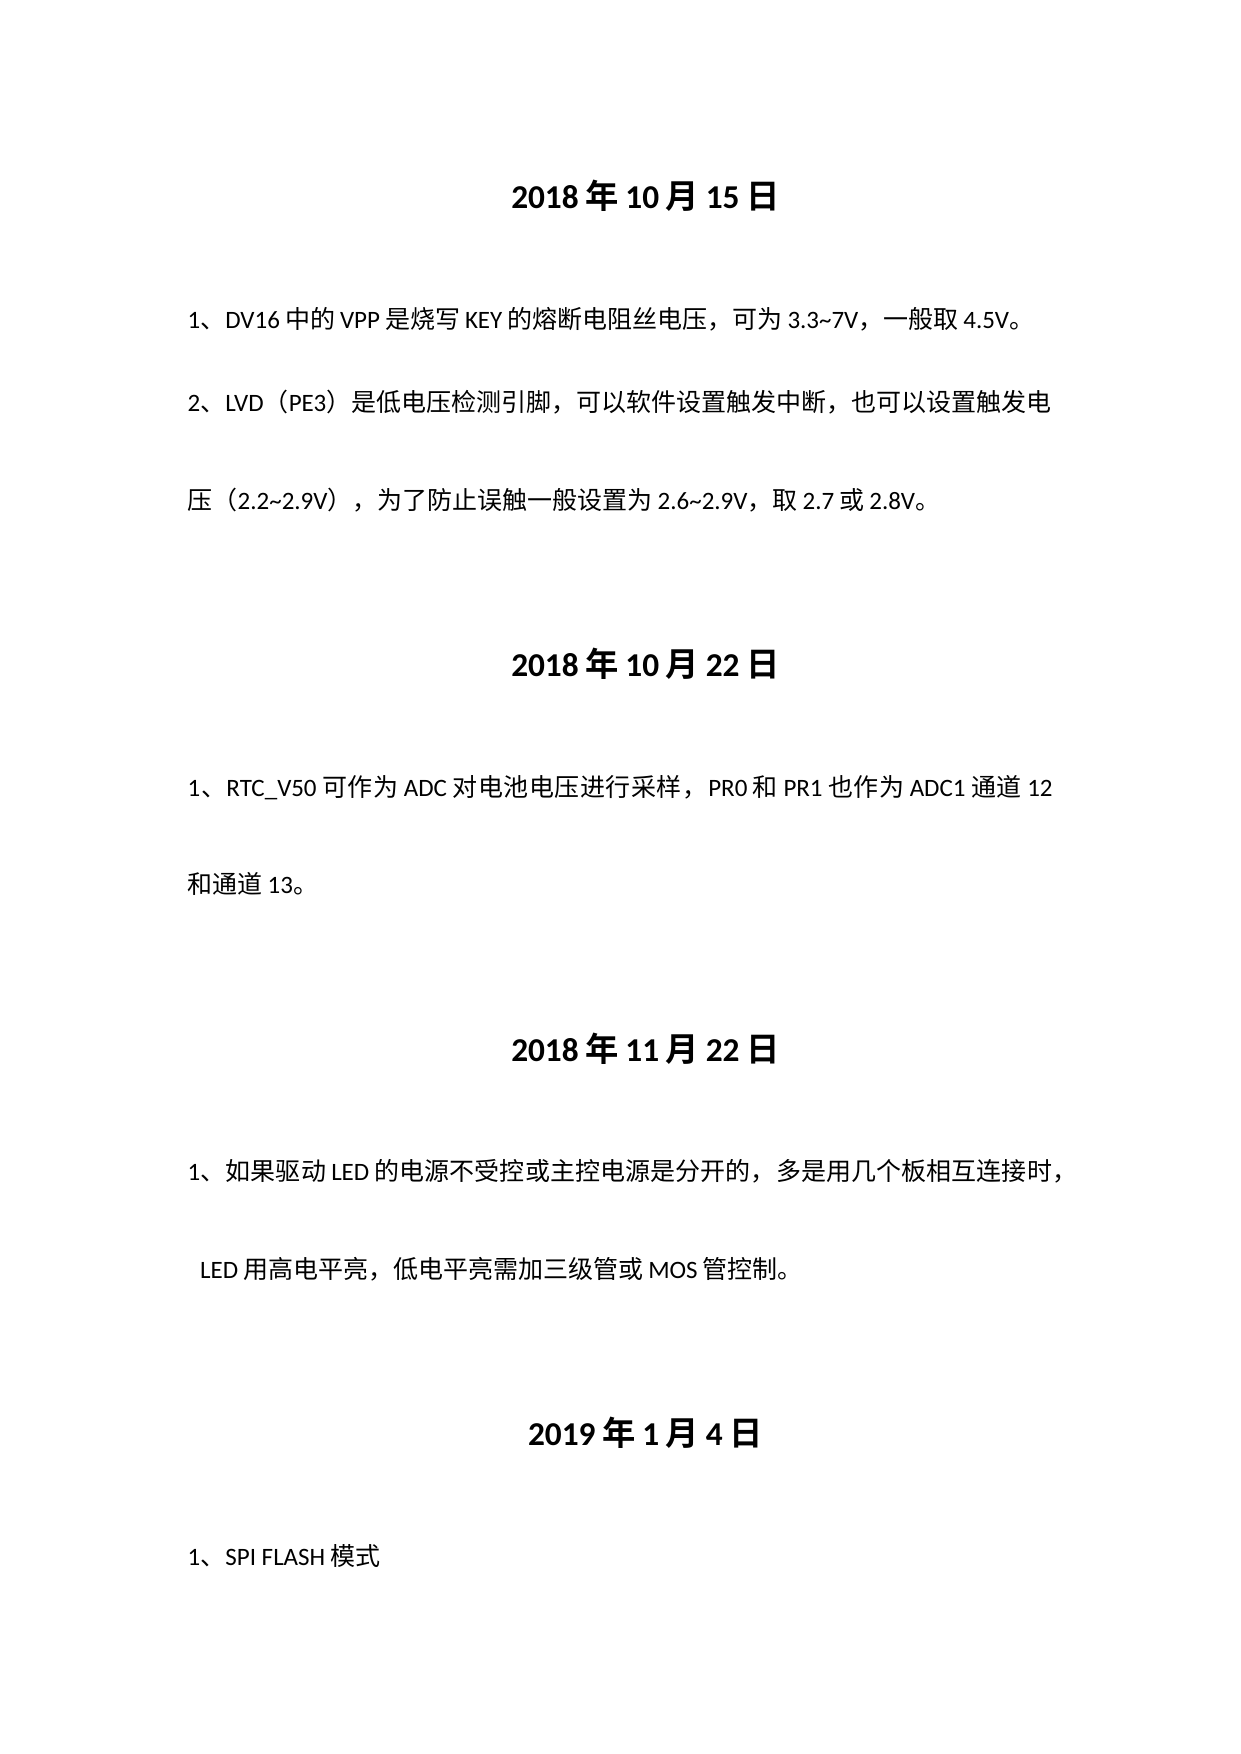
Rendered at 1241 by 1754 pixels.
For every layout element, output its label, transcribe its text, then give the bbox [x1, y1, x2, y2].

list 1、如果驱动LED的电源不受控或主控电源是分开的，多是用几个板相互连接时，LED用高电平亮，低电平亮需加三级管或MOS管控制。 [187, 1137, 1053, 1300]
subtitle 2018年10月15日 [187, 162, 1053, 227]
list 1、RTC_V50可作为ADC对电池电压进行采样，PR0和PR1也作为ADC1通道12和通道13。 [187, 753, 1053, 916]
subtitle 2018年10月22日 [187, 629, 1053, 694]
list 1、SPI FLASH模式 [187, 1522, 1053, 1587]
list 2、LVD（PE3）是低电压检测引脚，可以软件设置触发中断，也可以设置触发电压（2.2~2.9V），为了防止误触一般设置为2.6~2.9V，取2.7或2.8V。 [187, 368, 1053, 531]
subtitle 2019年1月4日 [187, 1398, 1053, 1463]
list 1、DV16中的VPP是烧写KEY的熔断电阻丝电压，可为3.3~7V，一般取4.5V。 [187, 285, 1053, 350]
subtitle 2018年11月22日 [187, 1014, 1053, 1079]
